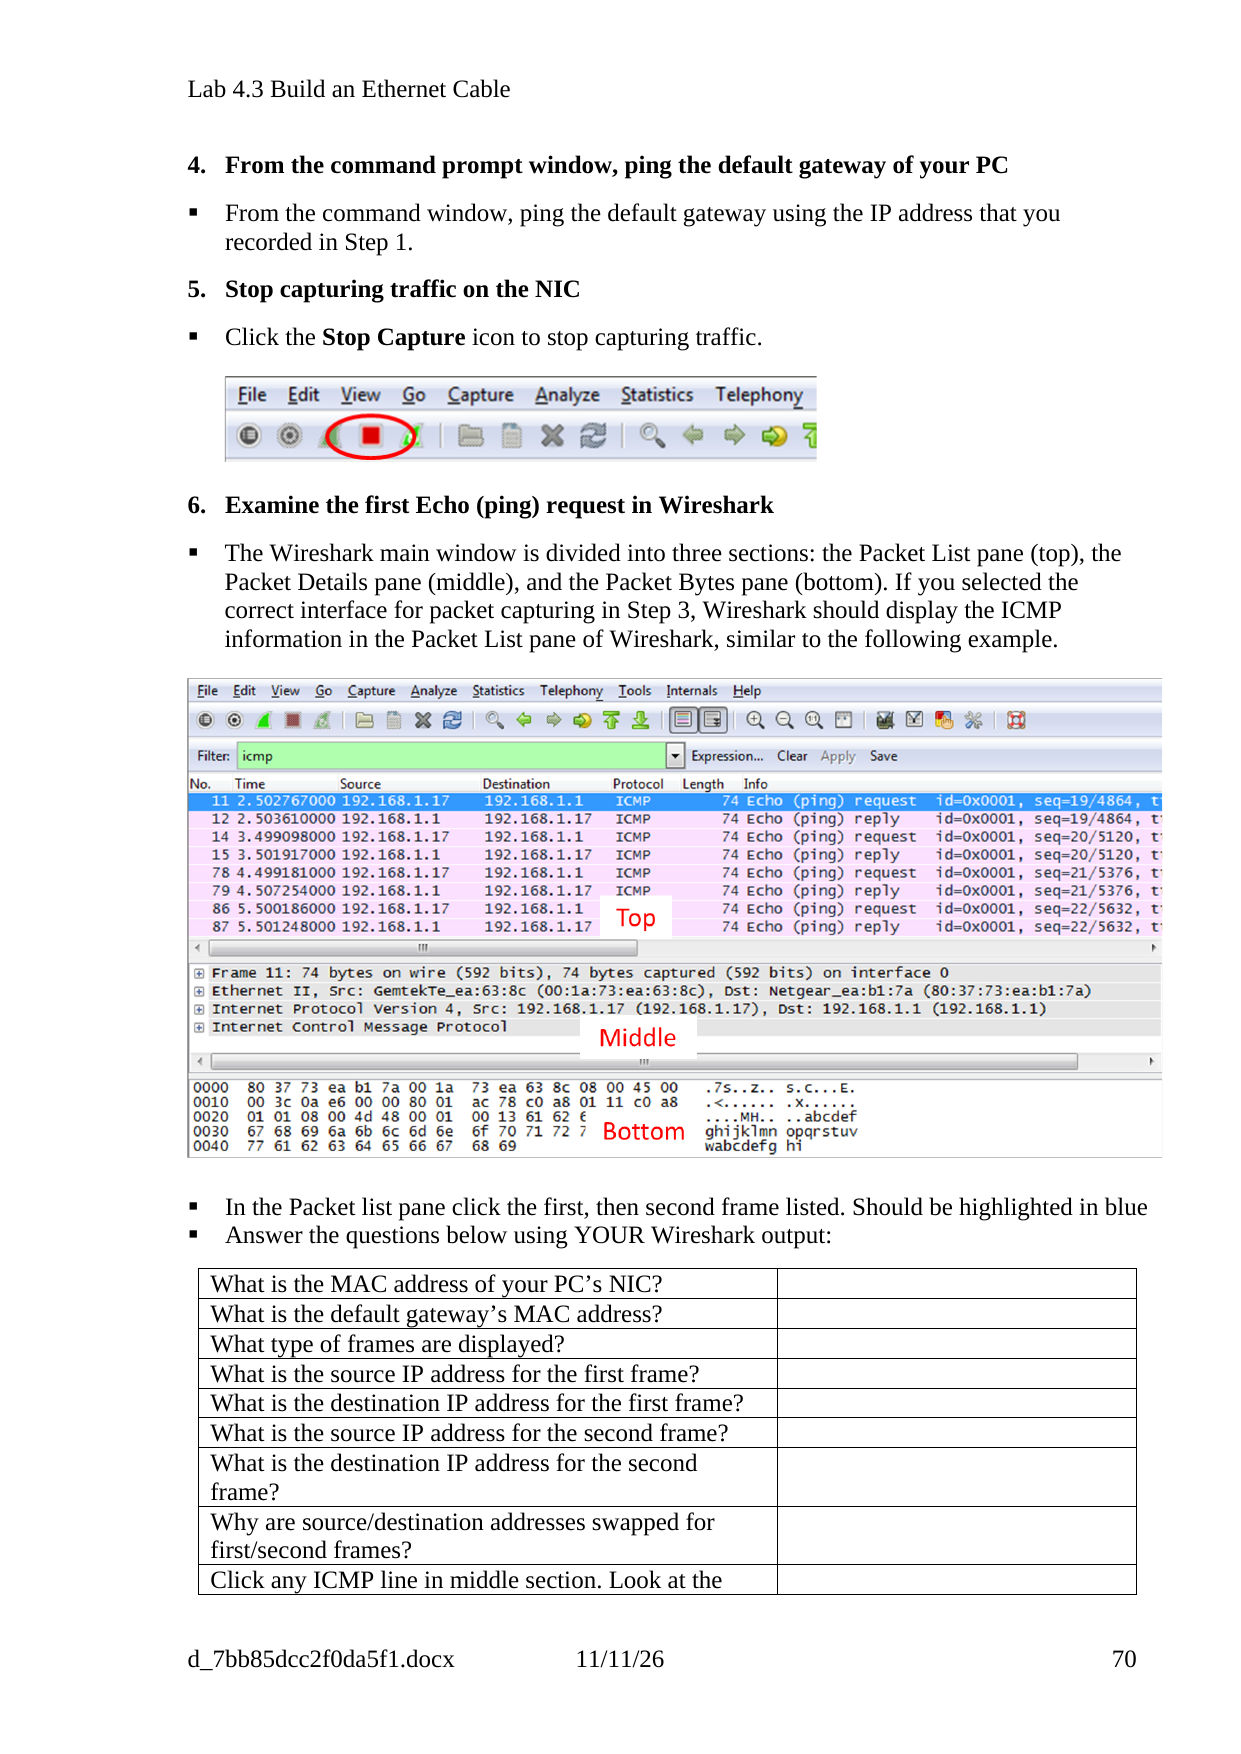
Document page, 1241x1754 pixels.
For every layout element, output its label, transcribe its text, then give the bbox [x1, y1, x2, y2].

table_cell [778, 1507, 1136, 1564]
list The Wireshark main window is divided into three sections: the Packet List pane (top), the Packet Details pane (middle), and the Packet Bytes pane (bottom). If you selected the correct interface for packet capturing in Step 3, Wireshark should display the ICMP information in the Packet List pane of Wireshark, similar to the following example. [187, 538, 1137, 653]
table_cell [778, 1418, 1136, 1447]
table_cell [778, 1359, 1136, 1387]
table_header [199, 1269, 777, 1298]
list From the command prompt window, ping the default gateway of your PC [187, 150, 1137, 179]
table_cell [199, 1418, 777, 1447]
list Examine the first Echo (ping) request in Wireshark [187, 490, 1137, 519]
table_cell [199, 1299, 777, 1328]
list In the Packet list pane click the first, then second frame listed. Should be highlighted in blue [187, 1192, 1161, 1220]
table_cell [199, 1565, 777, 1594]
list From the command window, ping the default gateway using the IP address that you recorded in Step 1. [187, 198, 1137, 255]
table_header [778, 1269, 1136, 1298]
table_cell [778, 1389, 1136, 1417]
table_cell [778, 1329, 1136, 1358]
picture [224, 376, 817, 462]
list Answer the questions below using YOUR Wireshark output: [187, 1220, 1137, 1249]
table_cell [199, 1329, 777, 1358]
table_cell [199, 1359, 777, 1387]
list Stop capturing traffic on the NIC [187, 274, 1137, 303]
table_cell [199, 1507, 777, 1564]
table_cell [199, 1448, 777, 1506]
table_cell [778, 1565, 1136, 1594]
list Click the Stop Capture icon to stop capturing traffic. [187, 322, 1137, 351]
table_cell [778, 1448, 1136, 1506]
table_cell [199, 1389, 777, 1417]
picture [187, 678, 1163, 1163]
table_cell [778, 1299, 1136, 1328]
